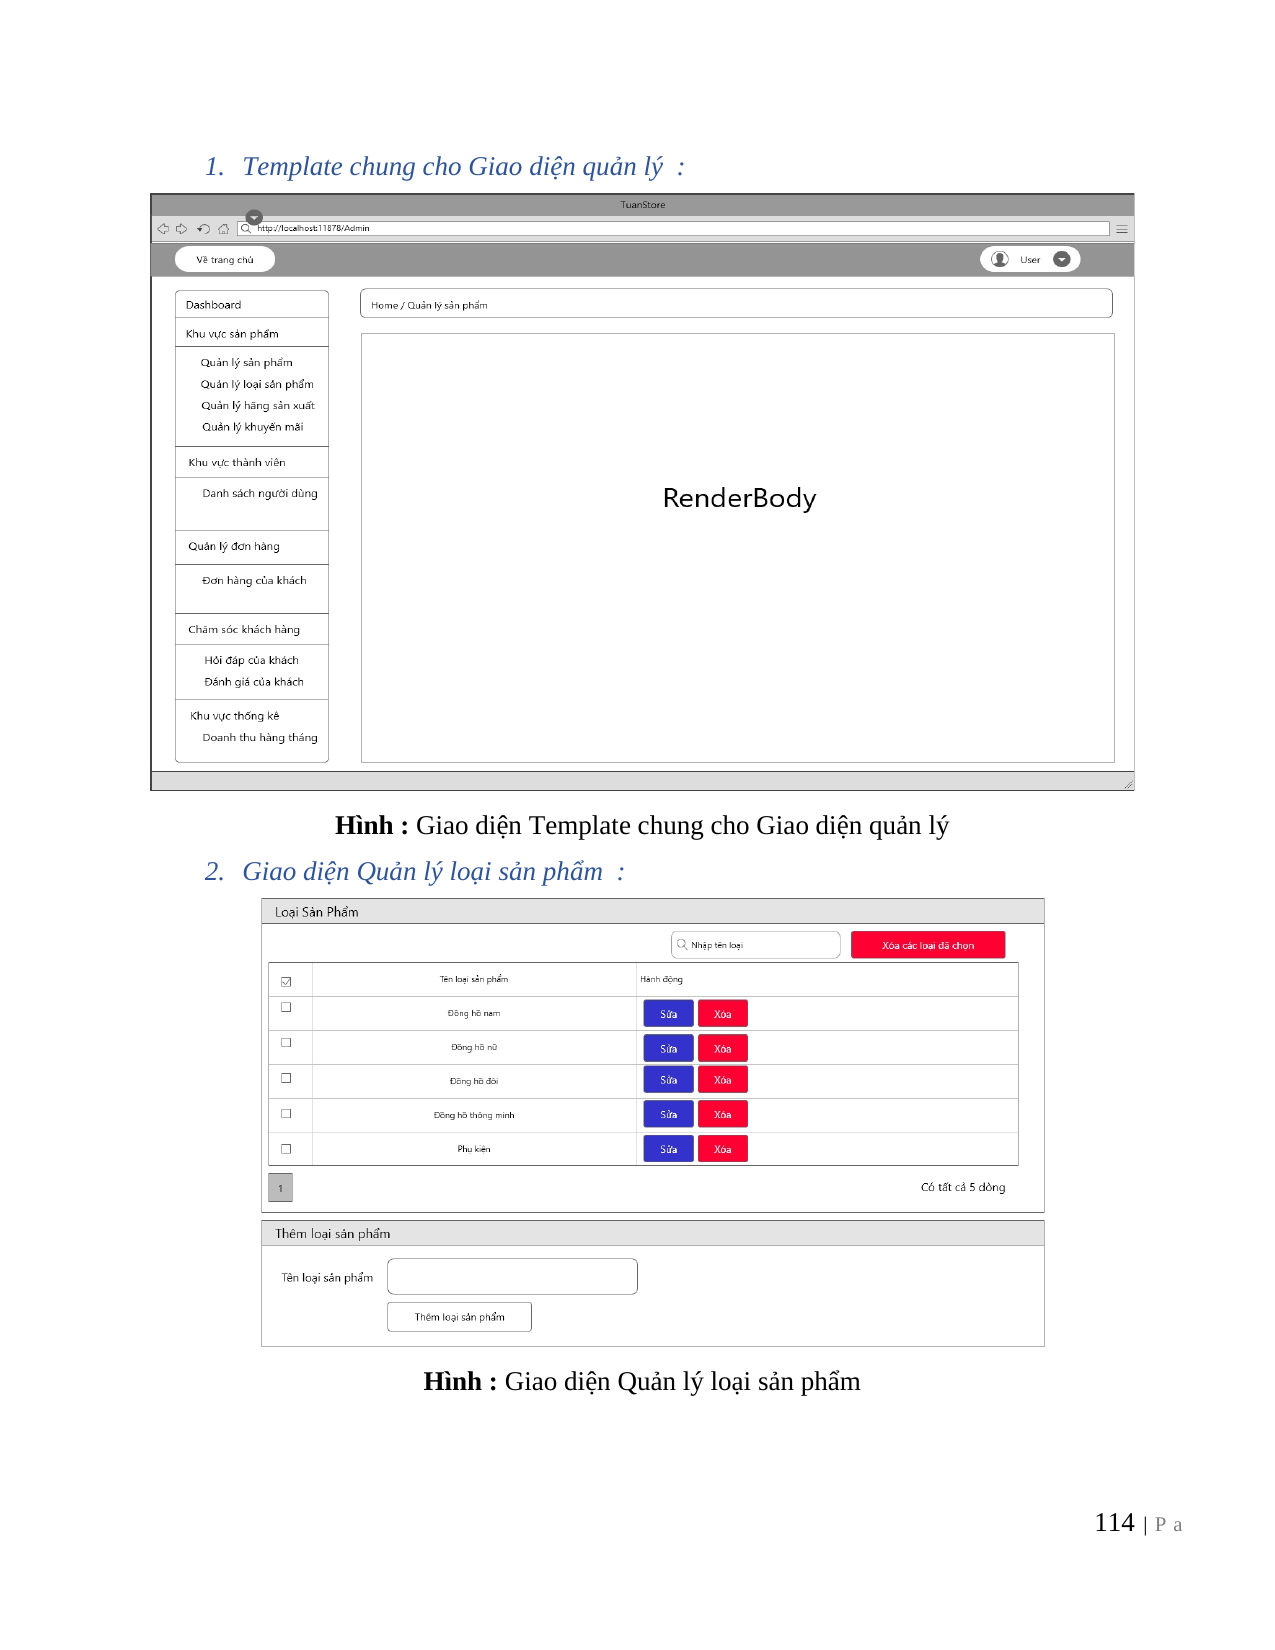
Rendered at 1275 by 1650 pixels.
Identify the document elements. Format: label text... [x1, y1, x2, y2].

subtitle Template chung cho Giao diện quản lý : [204, 150, 1134, 181]
picture [150, 193, 1135, 791]
picture [150, 898, 1135, 1347]
subtitle Hình : Giao diện Template chung cho Giao diện quản lý [150, 809, 1134, 840]
subtitle Hình : Giao diện Quản lý loại sản phẩm [150, 1366, 1134, 1397]
subtitle Giao diện Quản lý loại sản phẩm : [204, 855, 1134, 886]
